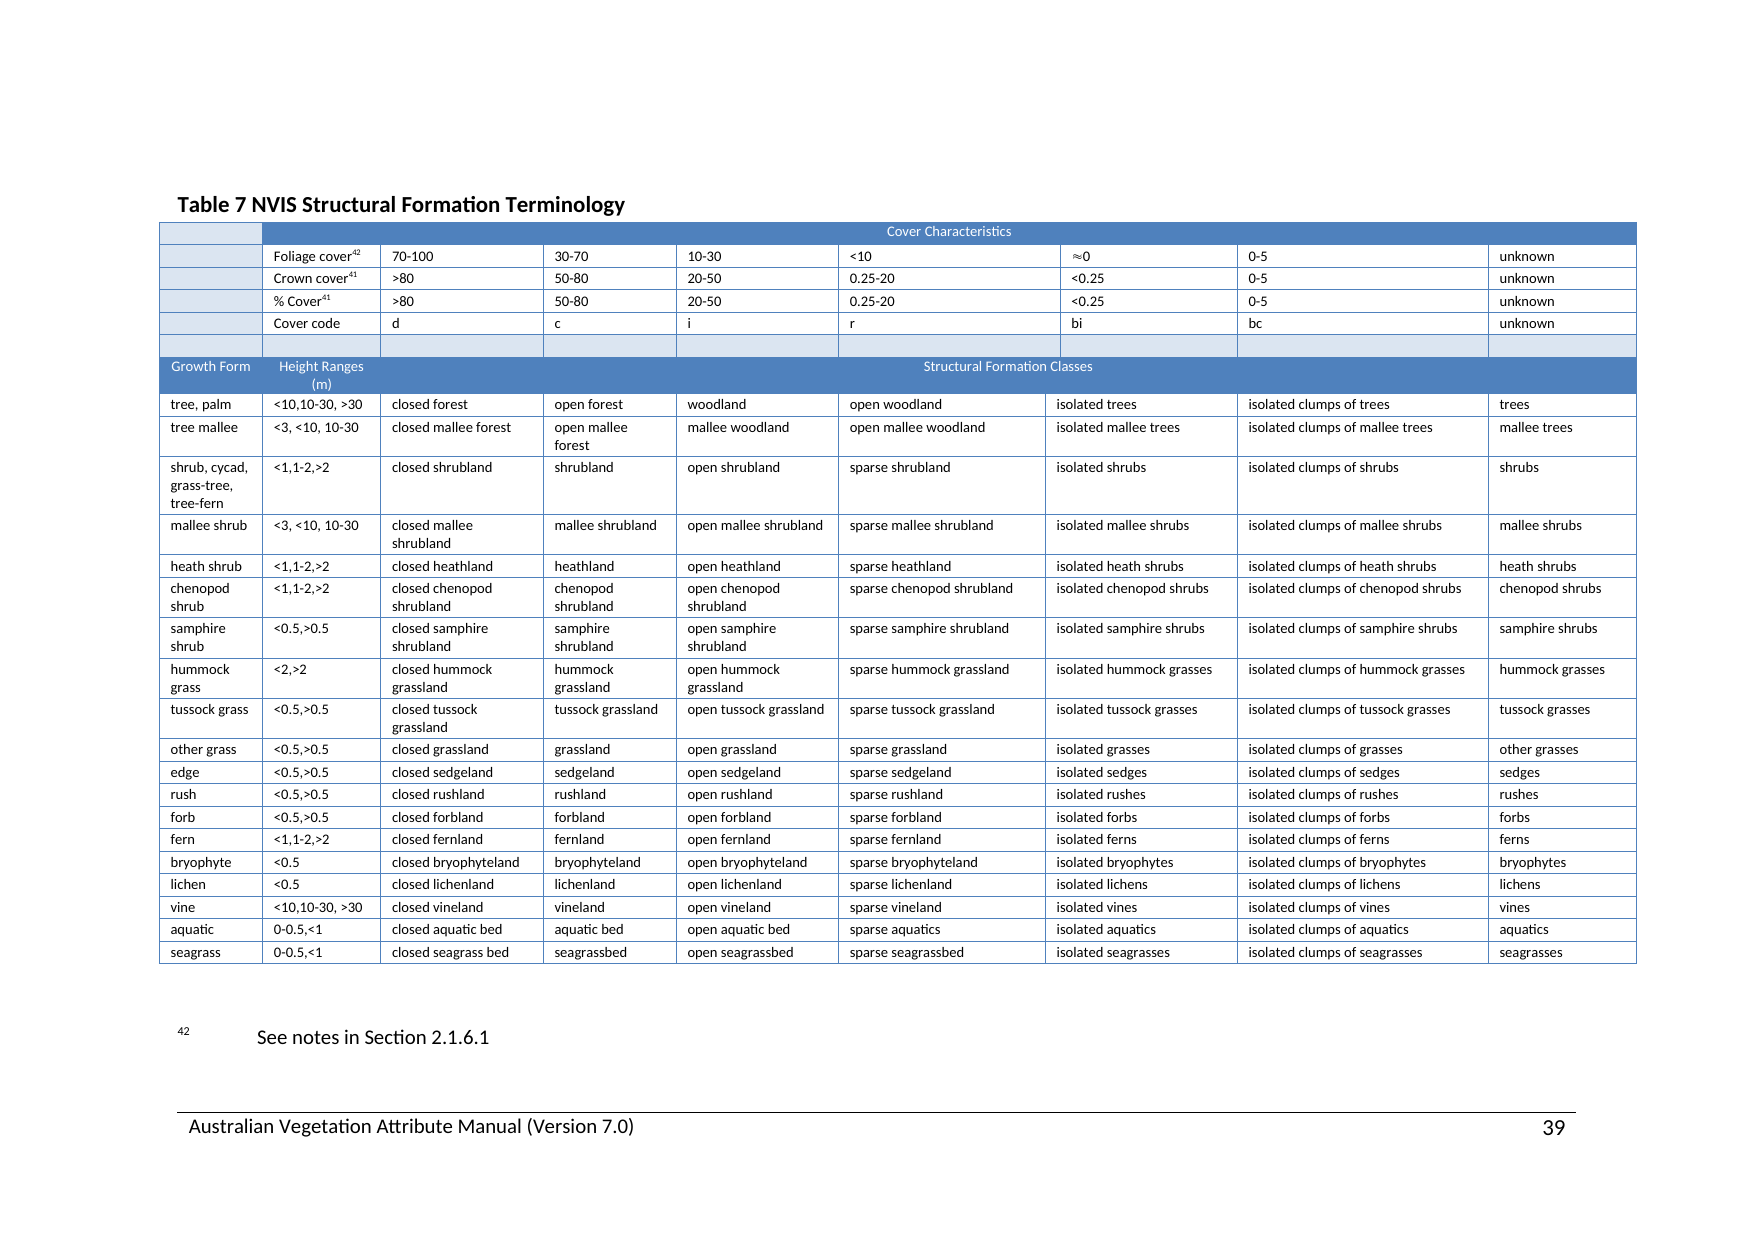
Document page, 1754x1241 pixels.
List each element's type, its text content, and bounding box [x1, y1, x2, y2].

table_cell sparse lichenland [839, 874, 1045, 896]
table_cell <0.5 [263, 874, 380, 896]
table_cell [1061, 335, 1237, 357]
table_cell unknown [1489, 245, 1636, 267]
table_cell isolated lichens [1046, 874, 1237, 896]
table_cell sedgeland [544, 762, 676, 783]
table_cell chenopod shrub [160, 578, 262, 617]
table_cell isolated grasses [1046, 739, 1237, 761]
table_cell tussock grass [160, 699, 262, 738]
table_cell vine [160, 897, 262, 918]
table_cell open mallee woodland [839, 417, 1045, 456]
table_cell isolated tussock grasses [1046, 699, 1237, 738]
table_cell woodland [677, 394, 838, 416]
table_cell open forbland [677, 807, 838, 828]
table_cell <0.5 [263, 852, 380, 873]
table_cell <1,1-2,>2 [263, 829, 380, 851]
table_cell isolated heath shrubs [1046, 555, 1237, 577]
table_cell sparse grassland [839, 739, 1045, 761]
table_cell closed forbland [381, 807, 543, 828]
table_cell 0-5 [1238, 268, 1488, 289]
table_header [160, 223, 262, 244]
table_cell isolated rushes [1046, 784, 1237, 806]
table_cell closed bryophyteland [381, 852, 543, 873]
table_cell 50-80 [544, 268, 676, 289]
table_cell unknown [1489, 268, 1636, 289]
table_cell rush [160, 784, 262, 806]
table_cell 0-5 [1238, 290, 1488, 312]
table_cell <3, <10, 10-30 [263, 515, 380, 554]
table_cell closed seagrass bed [381, 942, 543, 963]
table_cell 50-80 [544, 290, 676, 312]
table_cell isolated clumps of trees [1238, 394, 1488, 416]
table_cell fern [160, 829, 262, 851]
table_cell [839, 335, 1060, 357]
table_cell [160, 335, 262, 357]
table_cell hummock grass [160, 659, 262, 698]
table_cell open mallee shrubland [677, 515, 838, 554]
table_cell isolated clumps of ferns [1238, 829, 1488, 851]
table_cell closed lichenland [381, 874, 543, 896]
table_cell closed aquatic bed [381, 919, 543, 941]
table_cell open lichenland [677, 874, 838, 896]
table_cell open rushland [677, 784, 838, 806]
table_cell tussock grasses [1489, 699, 1636, 738]
table_cell [160, 290, 262, 312]
table_cell isolated trees [1046, 394, 1237, 416]
table_cell isolated clumps of aquatics [1238, 919, 1488, 941]
table_cell <0.5,>0.5 [263, 618, 380, 657]
table_cell isolated shrubs [1046, 457, 1237, 514]
table_cell open mallee forest [544, 417, 676, 456]
table_cell open heathland [677, 555, 838, 577]
table_cell isolated clumps of hummock grasses [1238, 659, 1488, 698]
table_cell sparse samphire shrubland [839, 618, 1045, 657]
table_cell isolated clumps of samphire shrubs [1238, 618, 1488, 657]
table_cell isolated clumps of bryophytes [1238, 852, 1488, 873]
table_cell vines [1489, 897, 1636, 918]
table_cell shrubs [1489, 457, 1636, 514]
table_cell tussock grassland [544, 699, 676, 738]
table_cell isolated clumps of grasses [1238, 739, 1488, 761]
table_cell heathland [544, 555, 676, 577]
table_cell bryophyte [160, 852, 262, 873]
table_cell <0.5,>0.5 [263, 807, 380, 828]
table_cell sparse tussock grassland [839, 699, 1045, 738]
table_cell Growth Form [160, 358, 262, 393]
table_cell <1,1-2,>2 [263, 578, 380, 617]
table_cell [1238, 335, 1488, 357]
table_cell grassland [544, 739, 676, 761]
table_cell lichens [1489, 874, 1636, 896]
table_cell 30-70 [544, 245, 676, 267]
table_cell sparse mallee shrubland [839, 515, 1045, 554]
table_cell <0.5,>0.5 [263, 739, 380, 761]
table_cell open tussock grassland [677, 699, 838, 738]
table_cell samphire shrubs [1489, 618, 1636, 657]
table_cell bc [1238, 313, 1488, 334]
table_cell isolated clumps of chenopod shrubs [1238, 578, 1488, 617]
table_cell closed forest [381, 394, 543, 416]
table_cell Foliage cover [263, 245, 380, 267]
table_cell 0 [1061, 245, 1237, 267]
table_cell sparse shrubland [839, 457, 1045, 514]
table_cell isolated forbs [1046, 807, 1237, 828]
table_cell isolated seagrasses [1046, 942, 1237, 963]
table_cell 10-30 [677, 245, 838, 267]
table_cell closed vineland [381, 897, 543, 918]
table_cell mallee shrub [160, 515, 262, 554]
table_cell <10,10-30, >30 [263, 394, 380, 416]
table_cell samphire shrubland [544, 618, 676, 657]
table_cell sparse seagrassbed [839, 942, 1045, 963]
table_cell samphire shrub [160, 618, 262, 657]
table_cell Height Ranges (m) [263, 358, 380, 393]
table_cell open woodland [839, 394, 1045, 416]
table_cell <3, <10, 10-30 [263, 417, 380, 456]
table_cell closed mallee shrubland [381, 515, 543, 554]
table_header Cover Characteristics [263, 223, 1636, 244]
table_cell sparse vineland [839, 897, 1045, 918]
table_cell <1,1-2,>2 [263, 555, 380, 577]
table_cell <0.25 [1061, 268, 1237, 289]
table_cell 20-50 [677, 268, 838, 289]
table_cell isolated vines [1046, 897, 1237, 918]
table_cell forb [160, 807, 262, 828]
table_cell hummock grassland [544, 659, 676, 698]
table_cell forbland [544, 807, 676, 828]
table_cell isolated clumps of rushes [1238, 784, 1488, 806]
table_cell 0-5 [1238, 245, 1488, 267]
table_cell unknown [1489, 290, 1636, 312]
table_cell aquatic [160, 919, 262, 941]
table_cell heath shrubs [1489, 555, 1636, 577]
table_cell <2,>2 [263, 659, 380, 698]
table_cell [160, 268, 262, 289]
table_cell open seagrassbed [677, 942, 838, 963]
table_cell ferns [1489, 829, 1636, 851]
table_cell mallee shrubland [544, 515, 676, 554]
table_cell mallee woodland [677, 417, 838, 456]
table_cell bi [1061, 313, 1237, 334]
table_cell d [381, 313, 543, 334]
table_cell open grassland [677, 739, 838, 761]
table_cell open sedgeland [677, 762, 838, 783]
table_cell <1,1-2,>2 [263, 457, 380, 514]
table_cell isolated clumps of forbs [1238, 807, 1488, 828]
table_cell sparse hummock grassland [839, 659, 1045, 698]
table_cell seagrassbed [544, 942, 676, 963]
table_cell 0-0.5,<1 [263, 919, 380, 941]
table_cell other grasses [1489, 739, 1636, 761]
table_cell isolated sedges [1046, 762, 1237, 783]
table_cell c [544, 313, 676, 334]
table_cell bryophyteland [544, 852, 676, 873]
table_cell open forest [544, 394, 676, 416]
table_cell open samphire shrubland [677, 618, 838, 657]
table_cell [677, 335, 838, 357]
table_cell shrubland [544, 457, 676, 514]
table_cell unknown [1489, 313, 1636, 334]
table_cell isolated mallee shrubs [1046, 515, 1237, 554]
table_cell <0.5,>0.5 [263, 762, 380, 783]
table_cell isolated clumps of heath shrubs [1238, 555, 1488, 577]
table_cell sparse sedgeland [839, 762, 1045, 783]
table_cell r [839, 313, 1060, 334]
table_cell rushland [544, 784, 676, 806]
table_cell heath shrub [160, 555, 262, 577]
table_cell >80 [381, 290, 543, 312]
table_cell lichenland [544, 874, 676, 896]
table_cell aquatic bed [544, 919, 676, 941]
table_cell isolated mallee trees [1046, 417, 1237, 456]
table_cell 0.25-20 [839, 268, 1060, 289]
table_cell shrub, cycad, grass-tree, tree-fern [160, 457, 262, 514]
table_cell closed shrubland [381, 457, 543, 514]
table_cell 20-50 [677, 290, 838, 312]
table_cell tree mallee [160, 417, 262, 456]
table_cell sparse aquatics [839, 919, 1045, 941]
table_cell tree, palm [160, 394, 262, 416]
table_cell 0-0.5,<1 [263, 942, 380, 963]
table_cell open hummock grassland [677, 659, 838, 698]
table_cell rushes [1489, 784, 1636, 806]
table_cell closed fernland [381, 829, 543, 851]
table_cell sparse bryophyteland [839, 852, 1045, 873]
table_cell open aquatic bed [677, 919, 838, 941]
table_cell open chenopod shrubland [677, 578, 838, 617]
table_cell sparse forbland [839, 807, 1045, 828]
table_cell closed chenopod shrubland [381, 578, 543, 617]
table_cell Structural Formation Classes [381, 358, 1636, 393]
table_cell isolated hummock grasses [1046, 659, 1237, 698]
table_cell isolated clumps of mallee shrubs [1238, 515, 1488, 554]
table_cell [1489, 335, 1636, 357]
table_cell isolated clumps of mallee trees [1238, 417, 1488, 456]
table_cell 0.25-20 [839, 290, 1060, 312]
table_cell open fernland [677, 829, 838, 851]
table_cell [544, 335, 676, 357]
table_cell sparse fernland [839, 829, 1045, 851]
table_cell bryophytes [1489, 852, 1636, 873]
table_cell vineland [544, 897, 676, 918]
table_cell <0.5,>0.5 [263, 699, 380, 738]
table_cell isolated clumps of seagrasses [1238, 942, 1488, 963]
table_cell mallee shrubs [1489, 515, 1636, 554]
table_cell closed grassland [381, 739, 543, 761]
table_cell [160, 313, 262, 334]
table_cell fernland [544, 829, 676, 851]
table_cell sparse heathland [839, 555, 1045, 577]
table_cell isolated clumps of tussock grasses [1238, 699, 1488, 738]
table_cell [160, 245, 262, 267]
table_cell >80 [381, 268, 543, 289]
table_cell isolated ferns [1046, 829, 1237, 851]
table_cell isolated clumps of shrubs [1238, 457, 1488, 514]
table_cell aquatics [1489, 919, 1636, 941]
table_cell isolated clumps of vines [1238, 897, 1488, 918]
table_cell lichen [160, 874, 262, 896]
table_cell open vineland [677, 897, 838, 918]
table_cell closed tussock grassland [381, 699, 543, 738]
table_cell closed samphire shrubland [381, 618, 543, 657]
table_cell <10,10-30, >30 [263, 897, 380, 918]
table_cell other grass [160, 739, 262, 761]
table_cell i [677, 313, 838, 334]
table_cell Crown cover41 [263, 268, 380, 289]
table_cell % Cover41 [263, 290, 380, 312]
table_cell trees [1489, 394, 1636, 416]
table_cell closed mallee forest [381, 417, 543, 456]
table_cell closed heathland [381, 555, 543, 577]
table_cell mallee trees [1489, 417, 1636, 456]
table_cell sparse chenopod shrubland [839, 578, 1045, 617]
table_cell seagrasses [1489, 942, 1636, 963]
table_cell seagrass [160, 942, 262, 963]
table_cell isolated clumps of lichens [1238, 874, 1488, 896]
table_cell forbs [1489, 807, 1636, 828]
table_cell [263, 335, 380, 357]
table_cell hummock grasses [1489, 659, 1636, 698]
table_cell edge [160, 762, 262, 783]
table_cell isolated chenopod shrubs [1046, 578, 1237, 617]
table_cell isolated aquatics [1046, 919, 1237, 941]
table_cell isolated bryophytes [1046, 852, 1237, 873]
table_cell open shrubland [677, 457, 838, 514]
table_cell closed sedgeland [381, 762, 543, 783]
table_cell chenopod shrubs [1489, 578, 1636, 617]
table_cell [381, 335, 543, 357]
table_cell sedges [1489, 762, 1636, 783]
table_cell sparse rushland [839, 784, 1045, 806]
table_cell isolated clumps of sedges [1238, 762, 1488, 783]
table_cell 70-100 [381, 245, 543, 267]
table_cell <0.25 [1061, 290, 1237, 312]
table_cell <0.5,>0.5 [263, 784, 380, 806]
table_cell open bryophyteland [677, 852, 838, 873]
table_cell closed hummock grassland [381, 659, 543, 698]
table_cell Cover code [263, 313, 380, 334]
table_cell <10 [839, 245, 1060, 267]
table_cell isolated samphire shrubs [1046, 618, 1237, 657]
table_cell closed rushland [381, 784, 543, 806]
table_cell chenopod shrubland [544, 578, 676, 617]
